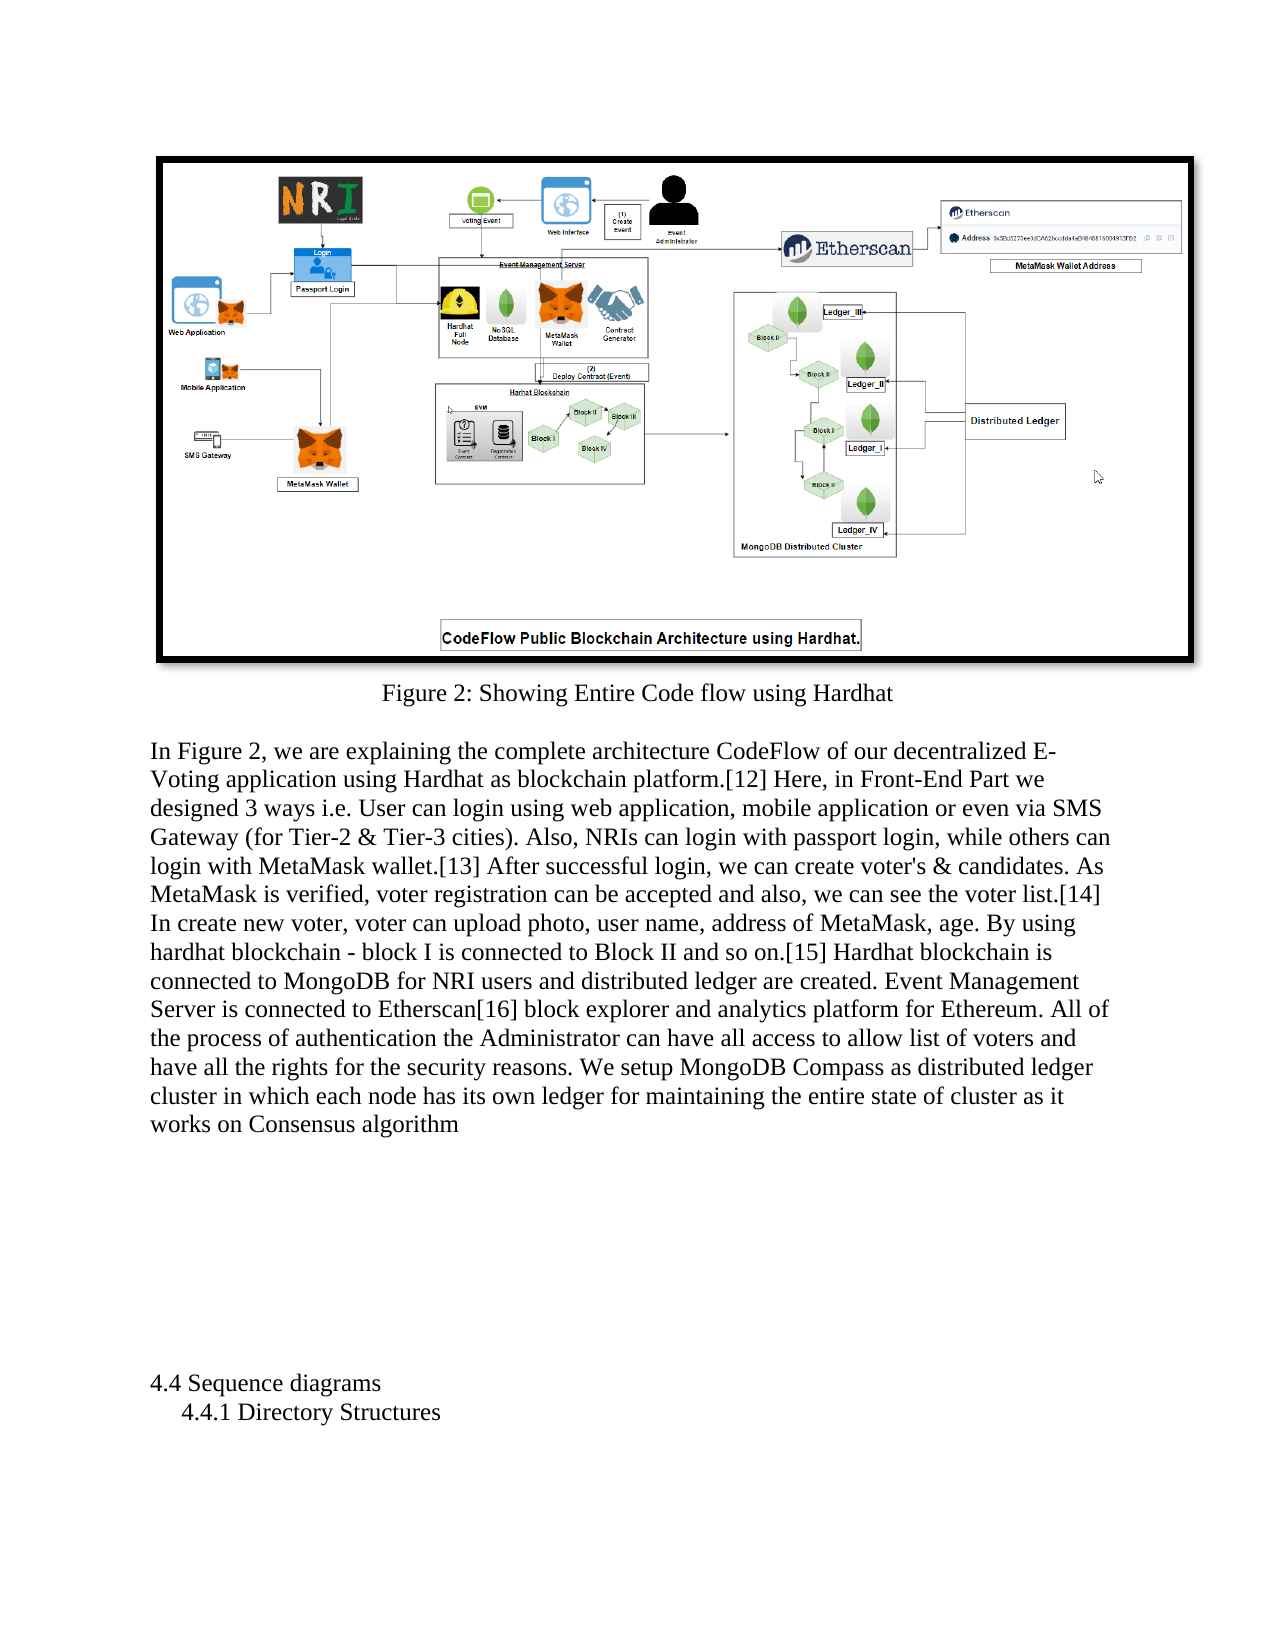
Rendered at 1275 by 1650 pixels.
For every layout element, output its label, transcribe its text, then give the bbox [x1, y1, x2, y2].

picture [163, 163, 1188, 656]
text In Figure 2, we are explaining the complete architecture CodeFlow of our decentralized E-Voting application using Hardhat as blockchain platform.[12] Here, in Front-End Part we designed 3 ways i.e. User can login using web application, mobile application or even via SMS Gateway (for Tier-2 & Tier-3 cities). Also, NRIs can login with passport login, while others can login with MetaMask wallet.[13] After successful login, we can create voter's & candidates. As MetaMask is verified, voter registration can be accepted and also, we can see the voter list.[14] In create new voter, voter can upload photo, user name, address of MetaMask, age. By using hardhat blockchain - block I is connected to Block II and so on.[15] Hardhat blockchain is connected to MongoDB for NRI users and distributed ledger are created. Event Management Server is connected to Etherscan[16] block explorer and analytics platform for Ethereum. All of the process of authentication the Administrator can have all access to allow list of voters and have all the rights for the security reasons. We setup MongoDB Compass as distributed ledger cluster in which each node has its own ledger for maintaining the entire state of cluster as it works on Consensus algorithm [150, 736, 1125, 1138]
text 4.4 Sequence diagrams [150, 1368, 1125, 1397]
text 4.4.1 Directory Structures [150, 1397, 1125, 1426]
